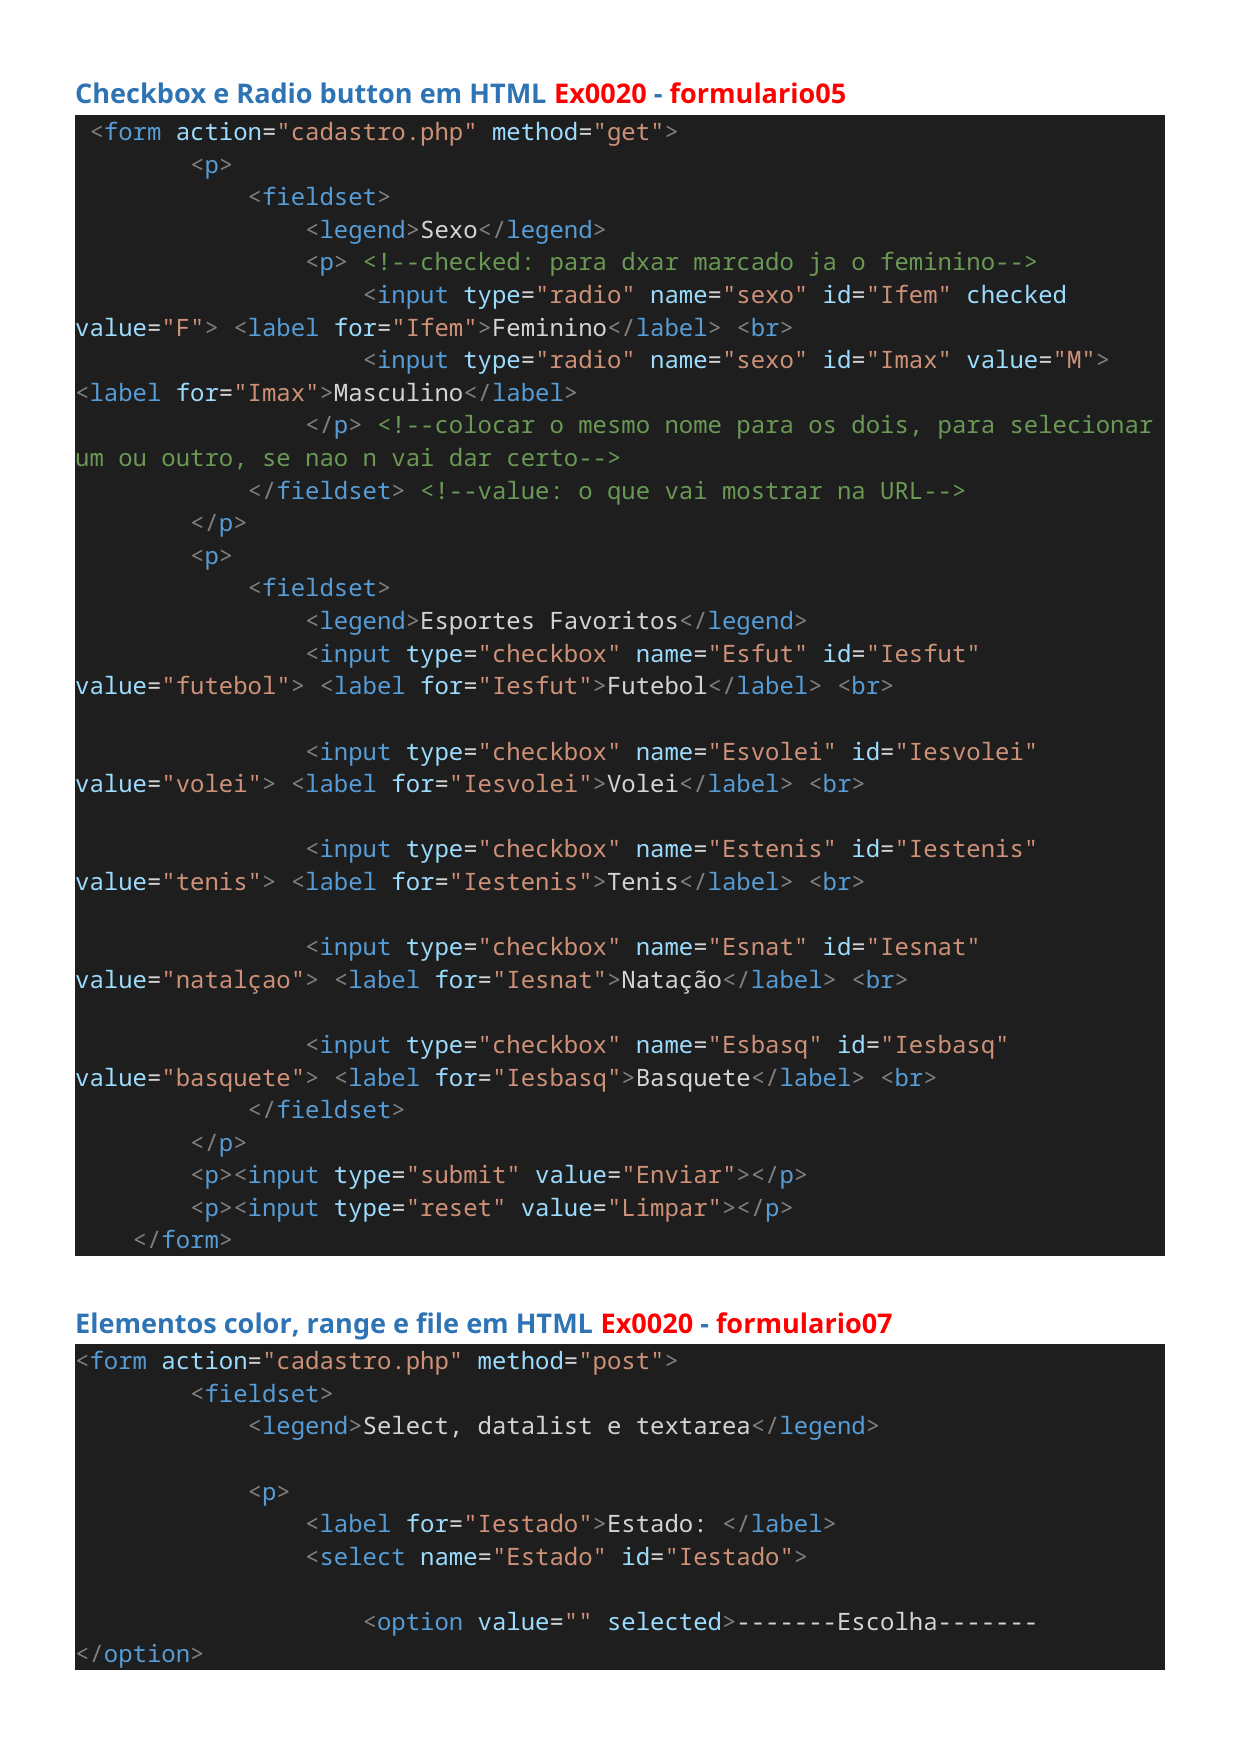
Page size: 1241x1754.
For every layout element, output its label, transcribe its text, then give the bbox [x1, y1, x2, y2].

text </p> <!--colocar o mesmo nome para os dois, para selecionar um ou outro, se nao n vai dar certo--> [75, 408, 1165, 473]
text <p> <!--checked: para dxar marcado ja o feminino--> [75, 245, 1165, 278]
text </fieldset> [75, 1093, 1165, 1126]
text <form action="cadastro.php" method="get"> [75, 115, 1165, 147]
text <input type="checkbox" name="Esvolei" id="Iesvolei" value="volei"> <label for="Iesvolei">Volei</label> <br> [75, 734, 1165, 799]
subtitle Elementos color, range e file em HTML Ex0020 - formulario07 [75, 1304, 1165, 1341]
text <input type="checkbox" name="Esfut" id="Iesfut" value="futebol"> <label for="Iesfut">Futebol</label> <br> [75, 636, 1165, 702]
text <p> [75, 1474, 1165, 1507]
text <select name="Estado" id="Iestado"> [75, 1539, 1165, 1572]
text <fieldset> [75, 571, 1165, 604]
text <option value="" selected>-------Escolha-------</option> [75, 1605, 1165, 1670]
text <fieldset> [75, 1376, 1165, 1409]
text <p> [75, 539, 1165, 571]
text <p><input type="reset" value="Limpar"></p> [75, 1191, 1165, 1223]
subtitle Checkbox e Radio button em HTML Ex0020 - formulario05 [75, 75, 1165, 112]
text <input type="checkbox" name="Esnat" id="Iesnat" value="natalçao"> <label for="Iesnat">Natação</label> <br> [75, 930, 1165, 995]
text <legend>Sexo</legend> [75, 213, 1165, 245]
text <p><input type="submit" value="Enviar"></p> [75, 1158, 1165, 1191]
text <input type="radio" name="sexo" id="Imax" value="M"> <label for="Imax">Masculino</label> [75, 343, 1165, 408]
text <legend>Esportes Favoritos</legend> [75, 604, 1165, 636]
text <p> [75, 147, 1165, 180]
text <input type="radio" name="sexo" id="Ifem" checked value="F"> <label for="Ifem">Feminino</label> <br> [75, 278, 1165, 343]
text <fieldset> [75, 180, 1165, 213]
text </fieldset> <!--value: o que vai mostrar na URL--> [75, 473, 1165, 506]
text </form> [75, 1223, 1165, 1256]
text <input type="checkbox" name="Estenis" id="Iestenis" value="tenis"> <label for="Iestenis">Tenis</label> <br> [75, 832, 1165, 897]
text <label for="Iestado">Estado: </label> [75, 1507, 1165, 1539]
text </p> [75, 506, 1165, 539]
text </p> [75, 1126, 1165, 1158]
text <input type="checkbox" name="Esbasq" id="Iesbasq" value="basquete"> <label for="Iesbasq">Basquete</label> <br> [75, 1028, 1165, 1093]
text <form action="cadastro.php" method="post"> [75, 1344, 1165, 1376]
text <legend>Select, datalist e textarea</legend> [75, 1409, 1165, 1442]
